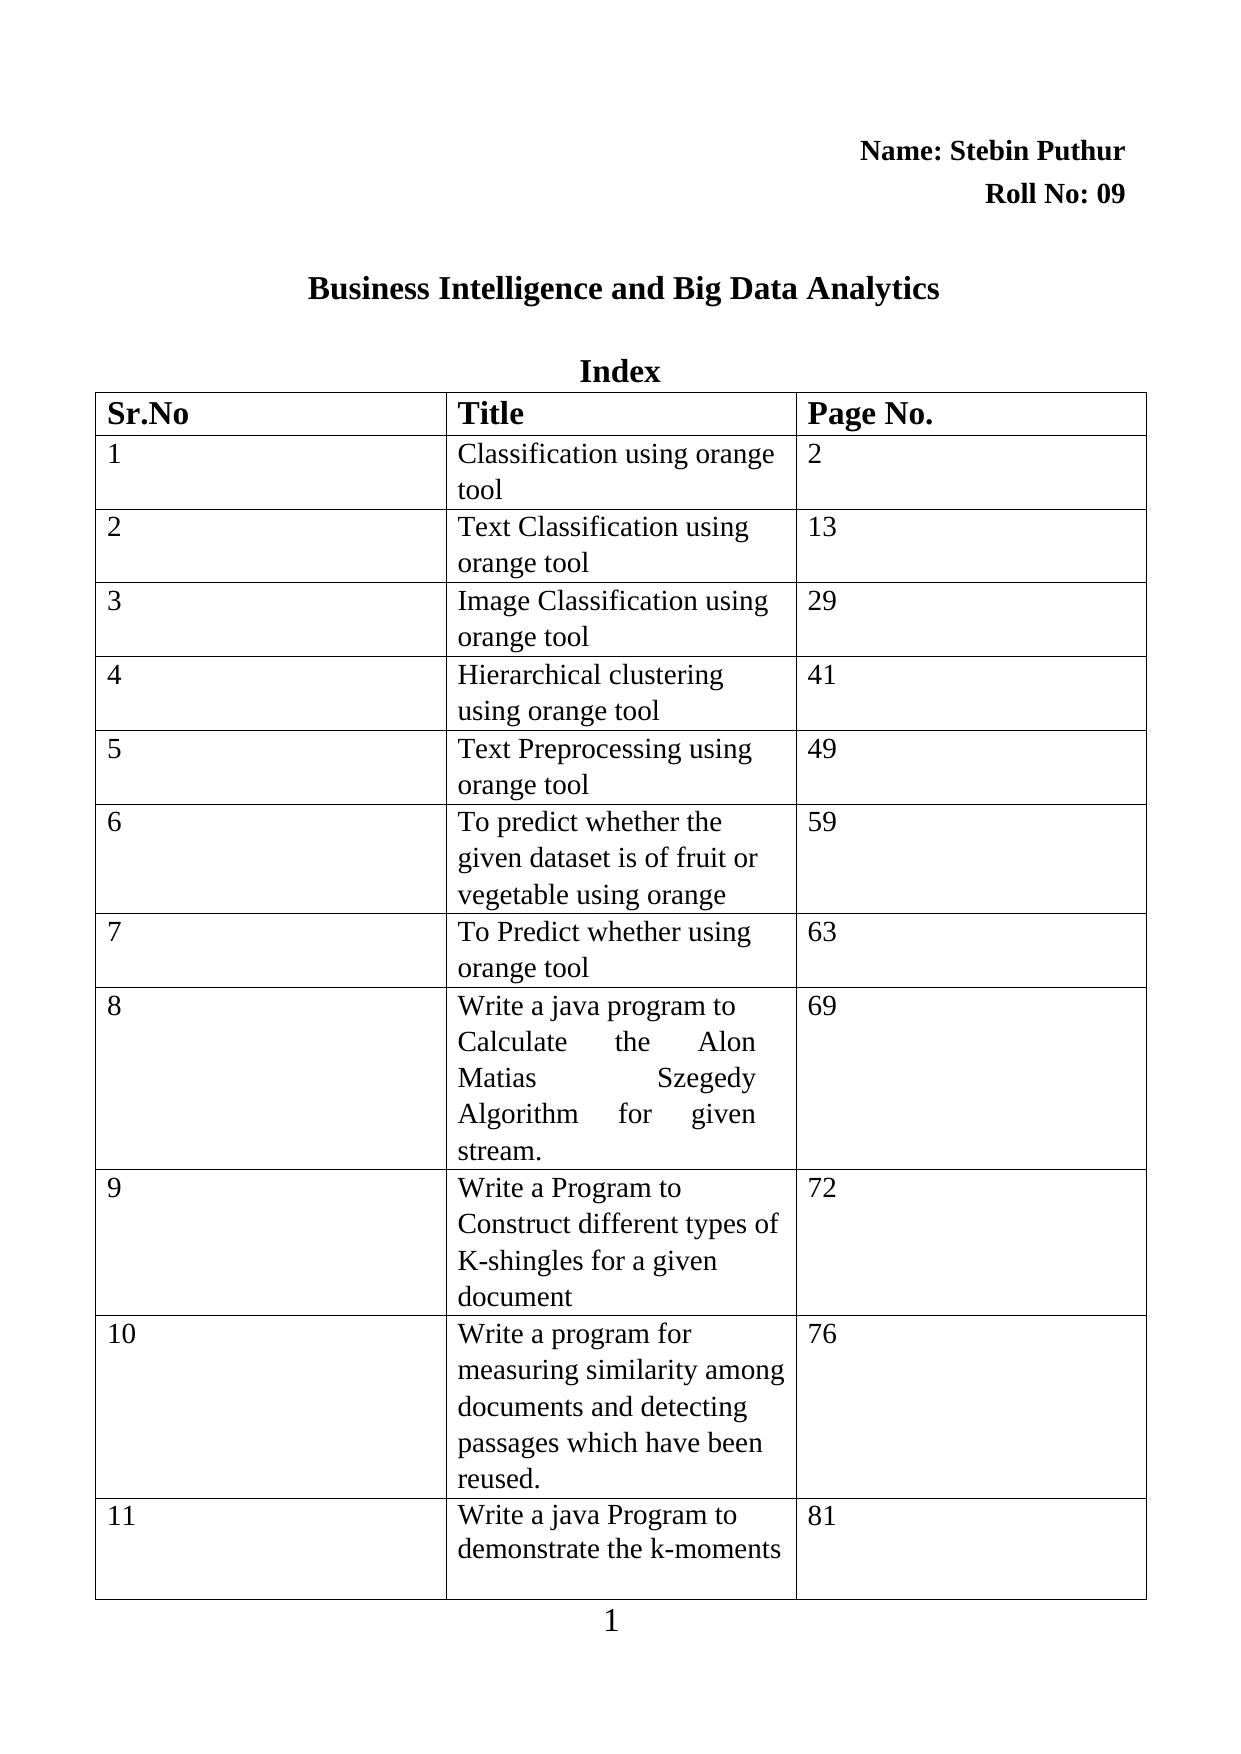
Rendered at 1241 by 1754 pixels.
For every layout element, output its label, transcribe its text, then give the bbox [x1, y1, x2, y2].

table_cell To predict whether the given dataset is of fruit or vegetable using orange [447, 805, 796, 913]
table_cell Write a program for measuring similarity among documents and detecting passages which have been reused. [447, 1316, 796, 1497]
table_cell Hierarchical clustering using orange tool [447, 657, 796, 730]
table_cell 4 [96, 657, 446, 730]
table_cell 9 [96, 1170, 446, 1315]
table_cell To Predict whether using orange tool [447, 914, 796, 987]
table_cell 5 [96, 731, 446, 803]
table_cell 49 [797, 731, 1146, 803]
table_cell 69 [797, 988, 1146, 1169]
table_header Title [447, 393, 796, 435]
table_cell Write a Program to Construct different types of K-shingles for a given document [447, 1170, 796, 1315]
table_cell Image Classification using orange tool [447, 583, 796, 656]
table_cell 1 [96, 436, 446, 508]
table_cell 2 [797, 436, 1146, 508]
text Name: Stebin Puthur [120, 133, 1126, 167]
table_cell 3 [96, 583, 446, 656]
table_cell 76 [797, 1316, 1146, 1497]
table_cell 41 [797, 657, 1146, 730]
table_cell 6 [96, 805, 446, 913]
table_cell Write a java program to Calculate the Alon Matias Szegedy Algorithm for given stream. [447, 988, 796, 1169]
table_cell Text Preprocessing using orange tool [447, 731, 796, 803]
text Index [114, 351, 1126, 389]
table_cell Text Classification using orange tool [447, 510, 796, 582]
table_cell 2 [96, 510, 446, 582]
table_cell 13 [797, 510, 1146, 582]
table_cell 72 [797, 1170, 1146, 1315]
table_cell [447, 1499, 796, 1599]
table_cell 81 [797, 1499, 1146, 1599]
text Business Intelligence and Big Data Analytics [114, 268, 1126, 307]
table_cell 8 [96, 988, 446, 1169]
table_cell 63 [797, 914, 1146, 987]
table_header Page No. [797, 393, 1146, 435]
table_cell 29 [797, 583, 1146, 656]
table_cell 11 [96, 1499, 446, 1599]
table_cell 59 [797, 805, 1146, 913]
table_header Sr.No [96, 393, 446, 435]
text Roll No: 09 [120, 176, 1126, 210]
table_cell 10 [96, 1316, 446, 1497]
table_cell Classification using orange tool [447, 436, 796, 508]
table_cell 7 [96, 914, 446, 987]
